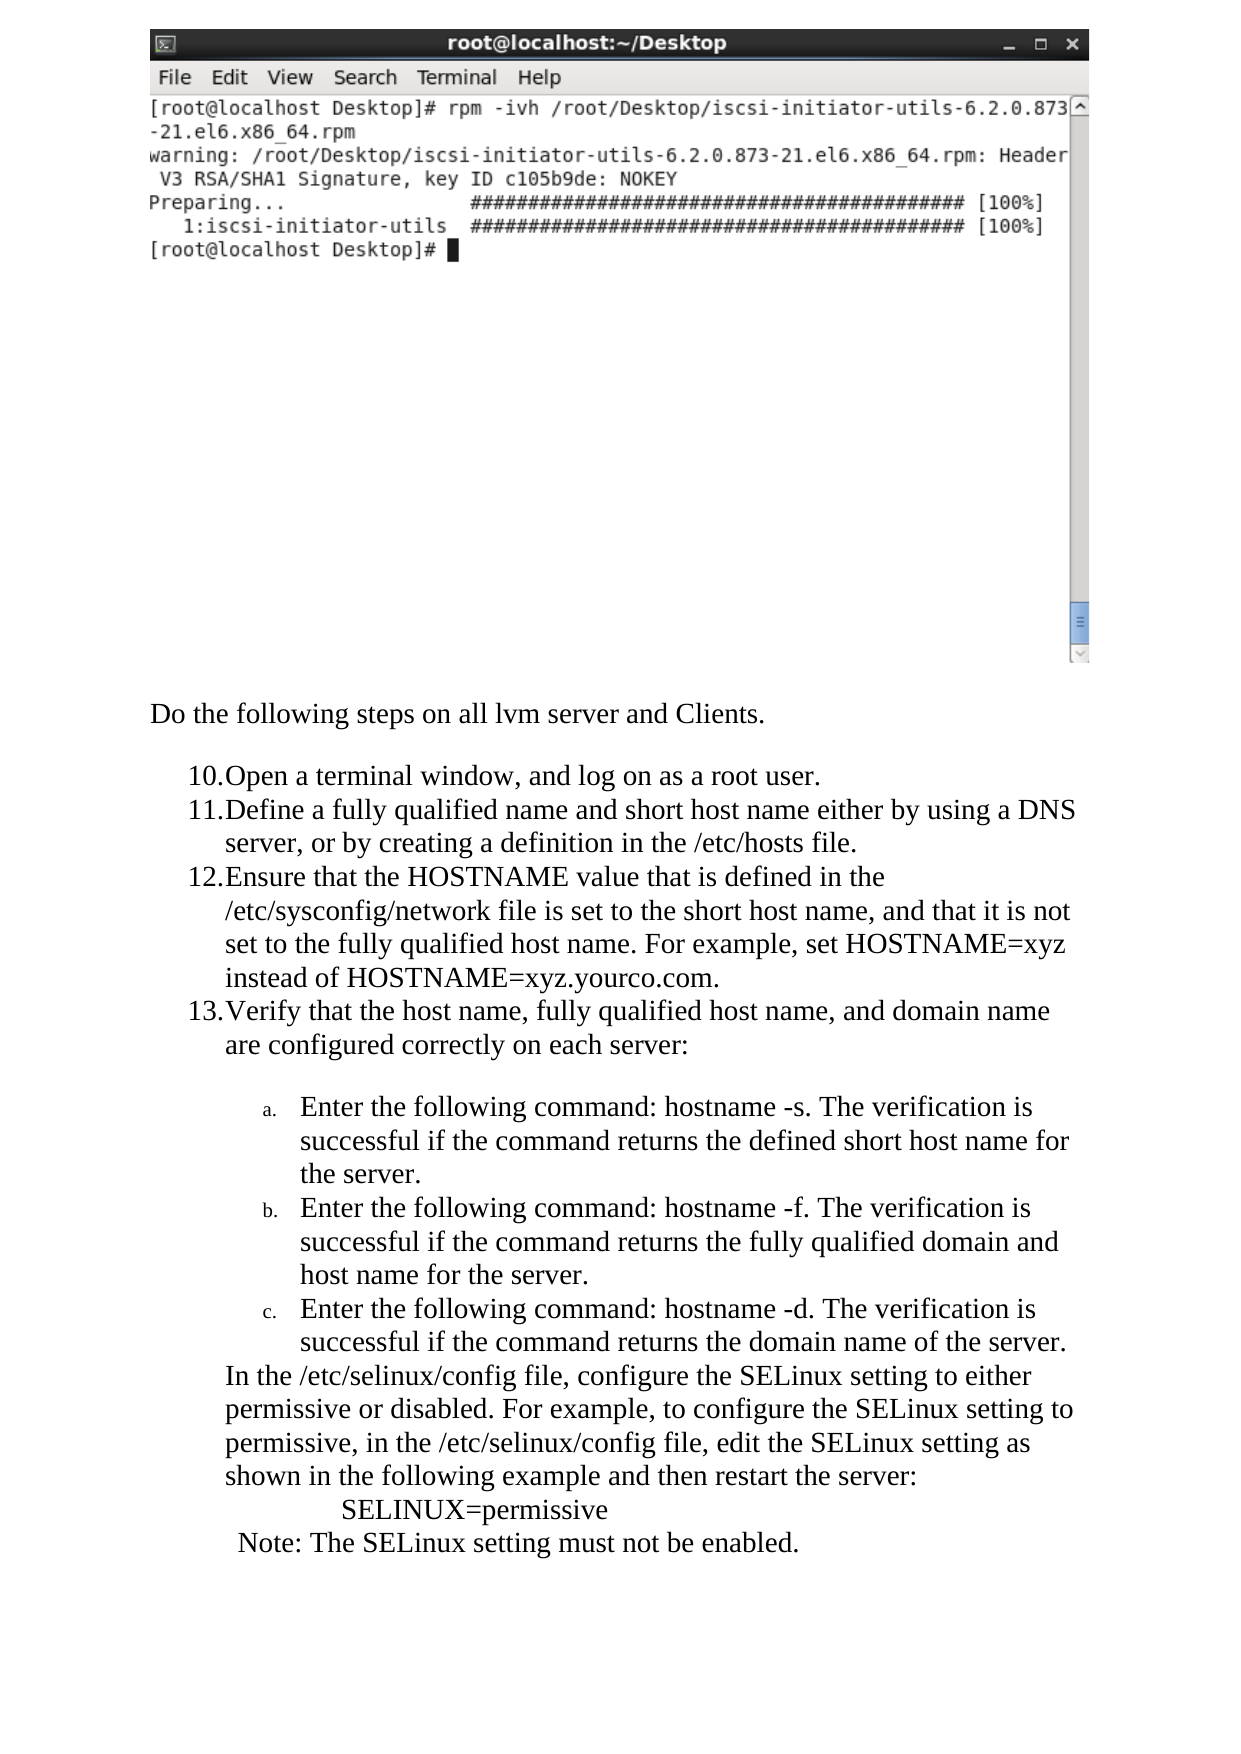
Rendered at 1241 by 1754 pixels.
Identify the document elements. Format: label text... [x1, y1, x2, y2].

list Enter the following command: hostname -s. The verification is successful if the command returns the defined short host name for the server. [262, 1089, 1090, 1190]
list Open a terminal window, and log on as a root user. [187, 758, 1090, 792]
picture [150, 29, 1090, 663]
list Verify that the host name, fully qualified host name, and domain name are configured correctly on each server: [187, 993, 1090, 1060]
text Note: The SELinux setting must not be enabled. [150, 1526, 1090, 1559]
text Do the following steps on all lvm server and Clients. [150, 696, 1090, 729]
text SELINUX=permissive [187, 1492, 1090, 1526]
list In the /etc/selinux/config file, configure the SELinux setting to either permissive or disabled. For example, to configure the SELinux setting to permissive, in the /etc/selinux/config file, edit the SELinux setting as shown in the following example and then restart the server: [187, 1358, 1090, 1492]
list Ensure that the HOSTNAME value that is defined in the /etc/sysconfig/network file is set to the short host name, and that it is not set to the fully qualified host name. For example, set HOSTNAME=xyz instead of HOSTNAME=xyz.yourco.com. [187, 859, 1090, 993]
list Enter the following command: hostname -d. The verification is successful if the command returns the domain name of the server. [262, 1291, 1090, 1358]
list Enter the following command: hostname -f. The verification is successful if the command returns the fully qualified domain and host name for the server. [262, 1190, 1090, 1291]
list Define a fully qualified name and short host name either by using a DNS server, or by creating a definition in the /etc/hosts file. [187, 792, 1090, 859]
